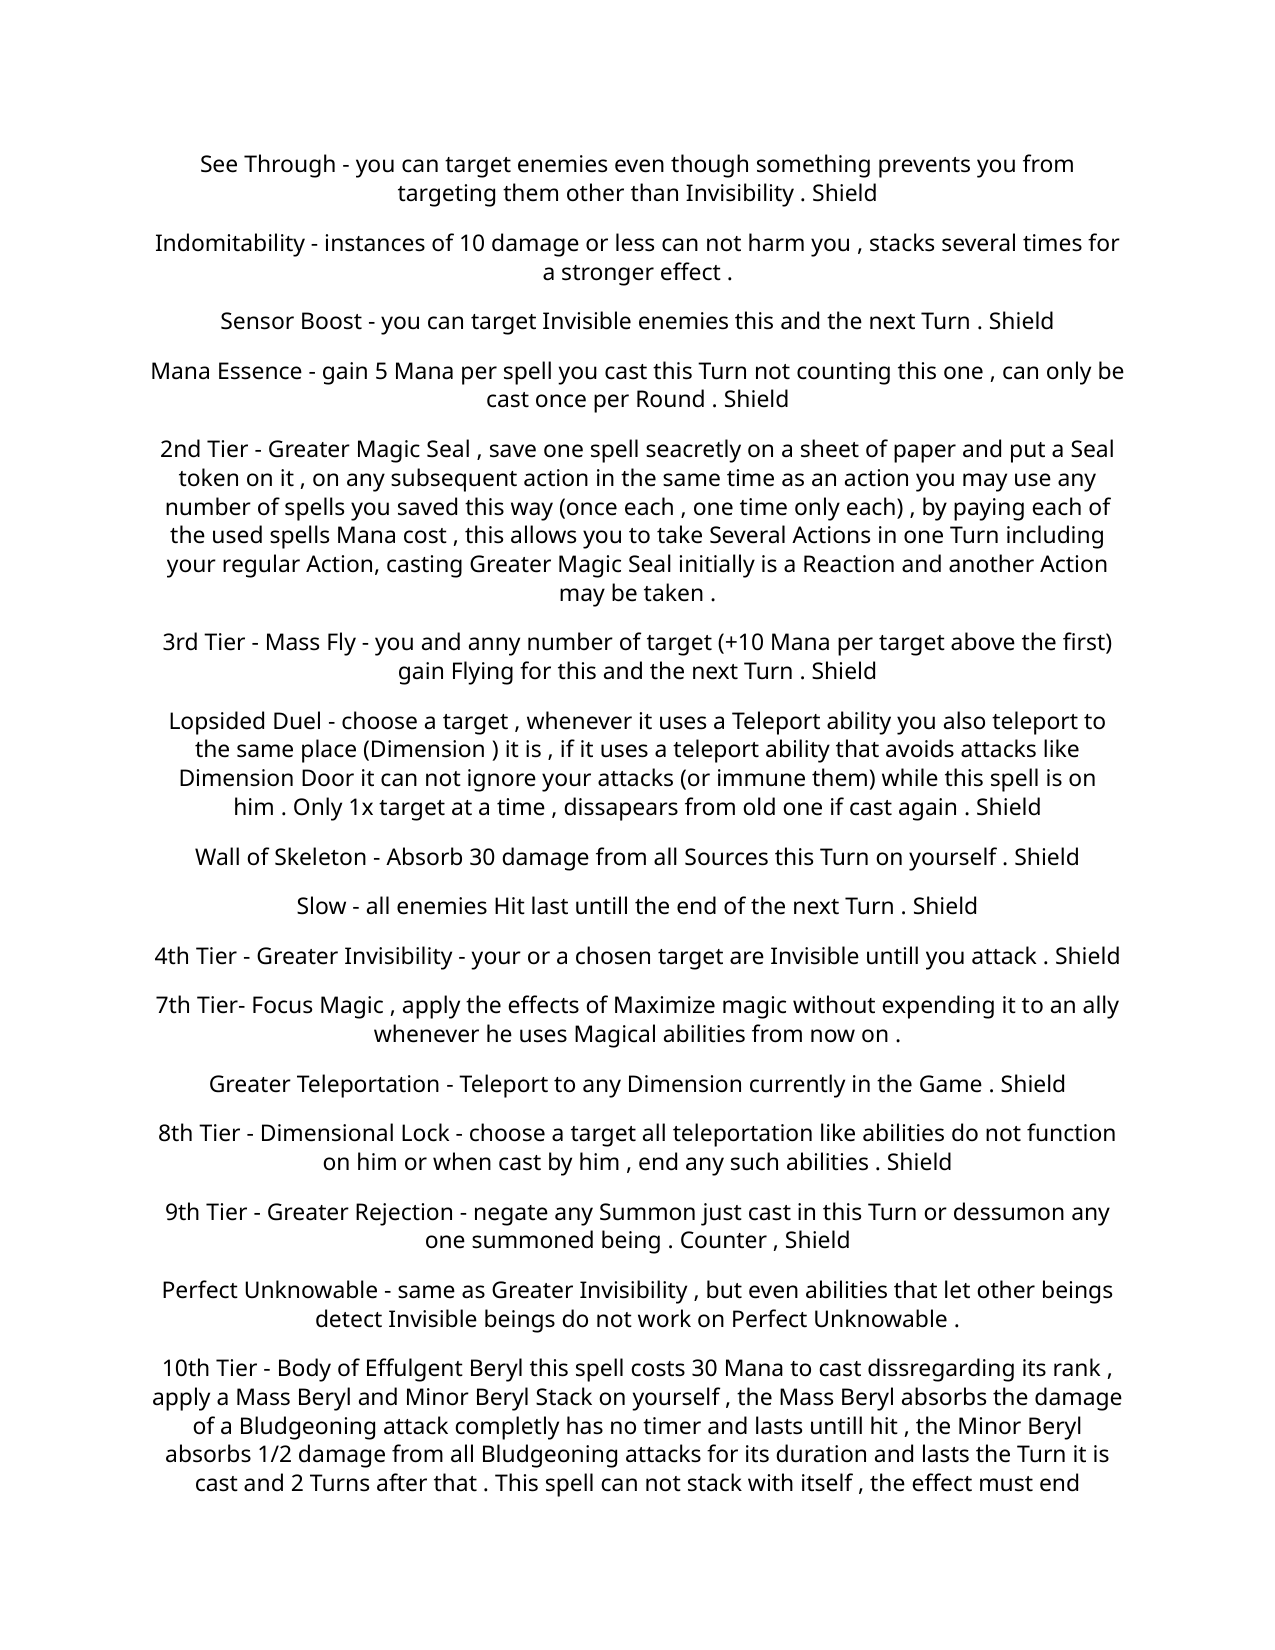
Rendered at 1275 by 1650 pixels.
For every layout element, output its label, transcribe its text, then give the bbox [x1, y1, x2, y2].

text Wall of Skeleton - Absorb 30 damage from all Sources this Turn on yourself . Shield [150, 842, 1125, 871]
text Perfect Unknowable - same as Greater Invisibility , but even abilities that let other beings detect Invisible beings do not work on Perfect Unknowable . [150, 1275, 1125, 1333]
text Lopsided Duel - choose a target , whenever it uses a Teleport ability you also teleport to the same place (Dimension ) it is , if it uses a teleport ability that avoids attacks like Dimension Door it can not ignore your attacks (or immune them) while this spell is on him . Only 1x target at a time , dissapears from old one if cast again . Shield [150, 706, 1125, 821]
text 8th Tier - Dimensional Lock - choose a target all teleportation like abilities do not function on him or when cast by him , end any such abilities . Shield [150, 1119, 1125, 1176]
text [150, 1354, 1125, 1497]
text 2nd Tier - Greater Magic Seal , save one spell seacretly on a sheet of paper and put a Seal token on it , on any subsequent action in the same time as an action you may use any number of spells you saved this way (once each , one time only each) , by paying each of the used spells Mana cost , this allows you to take Several Actions in one Turn including your regular Action, casting Greater Magic Seal initially is a Reaction and another Action may be taken . [150, 434, 1125, 607]
text Sensor Boost - you can target Invisible enemies this and the next Turn . Shield [150, 307, 1125, 335]
text Slow - all enemies Hit last untill the end of the next Turn . Shield [150, 892, 1125, 920]
text 3rd Tier - Mass Fly - you and anny number of target (+10 Mana per target above the first) gain Flying for this and the next Turn . Shield [150, 628, 1125, 685]
text See Through - you can target enemies even though something prevents you from targeting them other than Invisibility . Shield [150, 150, 1125, 207]
text Indomitability - instances of 10 damage or less can not harm you , stacks several times for a stronger effect . [150, 228, 1125, 286]
text Greater Teleportation - Teleport to any Dimension currently in the Game . Shield [150, 1069, 1125, 1098]
text 4th Tier - Greater Invisibility - your or a chosen target are Invisible untill you attack . Shield [150, 941, 1125, 970]
text 9th Tier - Greater Rejection - negate any Summon just cast in this Turn or dessumon any one summoned being . Counter , Shield [150, 1197, 1125, 1254]
text Mana Essence - gain 5 Mana per spell you cast this Turn not counting this one , can only be cast once per Round . Shield [150, 356, 1125, 414]
text 7th Tier- Focus Magic , apply the effects of Maximize magic without expending it to an ally whenever he uses Magical abilities from now on . [150, 991, 1125, 1048]
